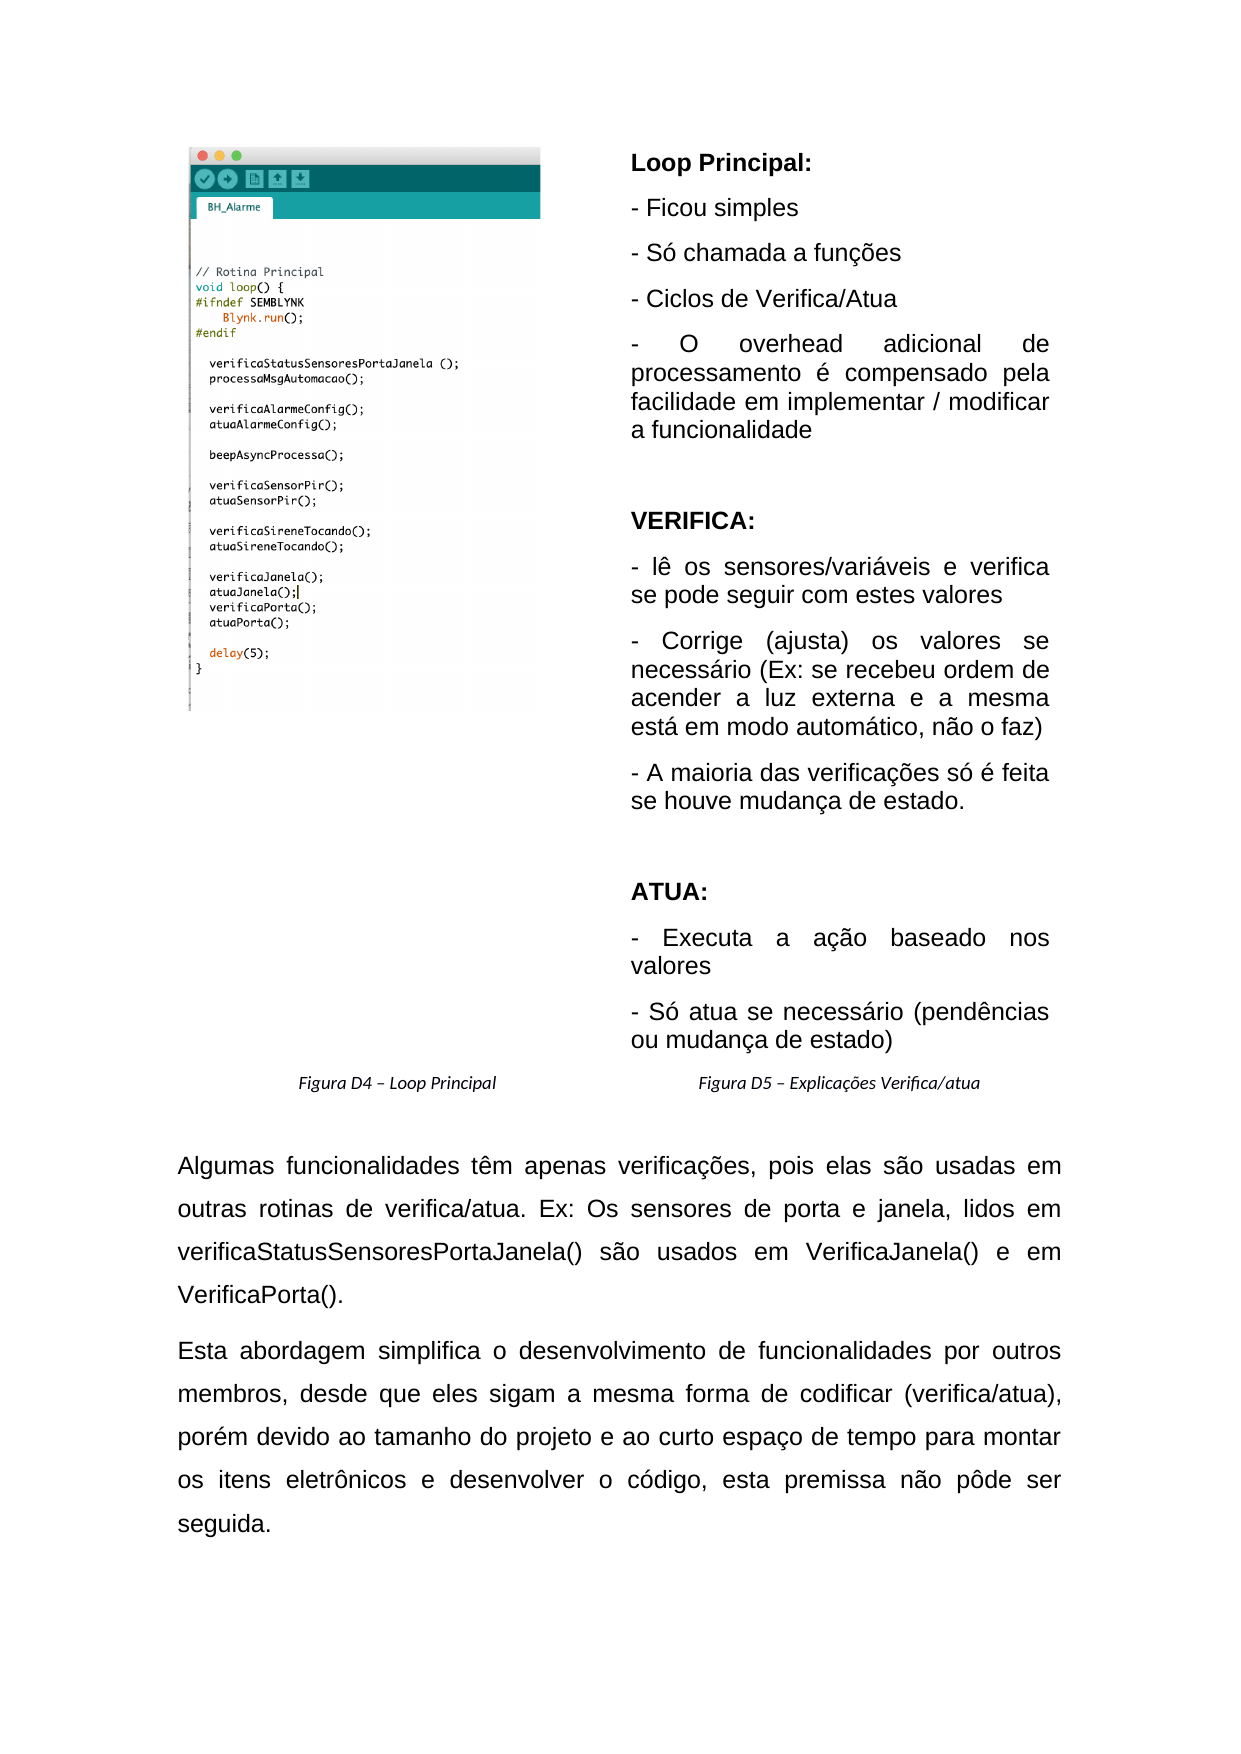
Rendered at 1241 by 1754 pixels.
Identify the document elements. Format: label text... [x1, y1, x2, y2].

table_cell Figura D5 – Explicações Verifica/atua [619, 1071, 1061, 1108]
table_header Loop Principal: - Ficou simples - Só chamada a funções - Ciclos de Verifica/Atua - O overhead adicional de processamento é compensado pela facilidade em implementar / modificar a funcionalidade VERIFICA: - lê os sensores/variáveis e verifica se pode seguir com estes valores - Corrige (ajusta) os valores se necessário (Ex: se recebeu ordem de acender a luz externa e a mesma está em modo automático, não o faz) - A maioria das verificações só é feita se houve mudança de estado. ATUA: - Executa a ação baseado nos valores - Só atua se necessário (pendências ou mudança de estado) [619, 148, 1061, 1071]
table_cell Figura D4 – Loop Principal [177, 1071, 619, 1108]
picture [188, 147, 541, 711]
table_header [177, 148, 619, 1071]
text Algumas funcionalidades têm apenas verificações, pois elas são usadas em outras rotinas de verifica/atua. Ex: Os sensores de porta e janela, lidos em verificaStatusSensoresPortaJanela() são usados em VerificaJanela() e em VerificaPorta(). [177, 1151, 1063, 1309]
text Esta abordagem simplifica o desenvolvimento de funcionalidades por outros membros, desde que eles sigam a mesma forma de codificar (verifica/atua), porém devido ao tamanho do projeto e ao curto espaço de tempo para montar os itens eletrônicos e desenvolver o código, esta premissa não pôde ser seguida. [177, 1336, 1063, 1537]
